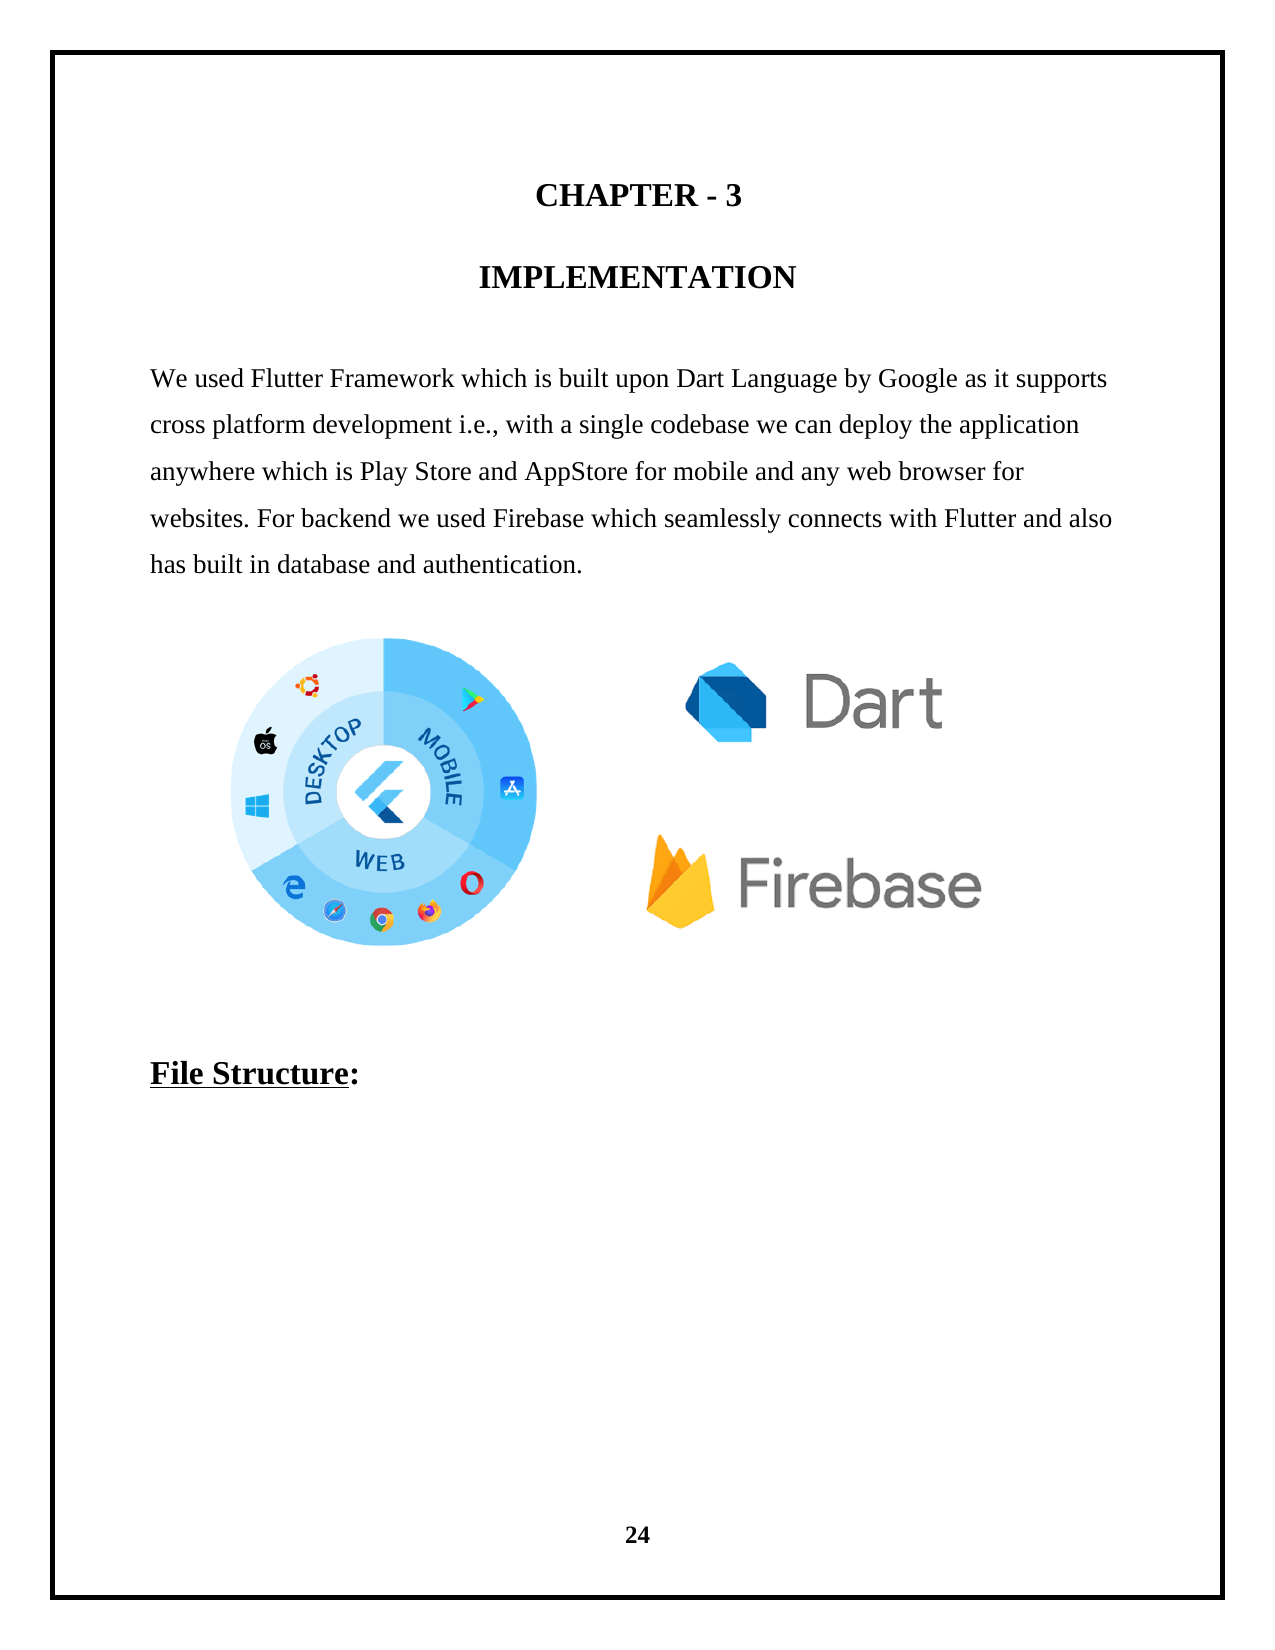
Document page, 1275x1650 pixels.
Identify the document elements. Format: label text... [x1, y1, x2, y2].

text File Structure: [150, 1053, 1125, 1092]
picture [150, 595, 1035, 997]
text We used Flutter Framework which is built upon Dart Language by Google as it supports cross platform development i.e., with a single codebase we can deploy the application anywhere which is Play Store and AppStore for mobile and any web browser for websites. For backend we used Firebase which seamlessly connects with Flutter and also has built in database and authentication. [150, 362, 1125, 579]
text IMPLEMENTATION [150, 257, 1125, 296]
text CHAPTER - 3 [150, 175, 1125, 213]
